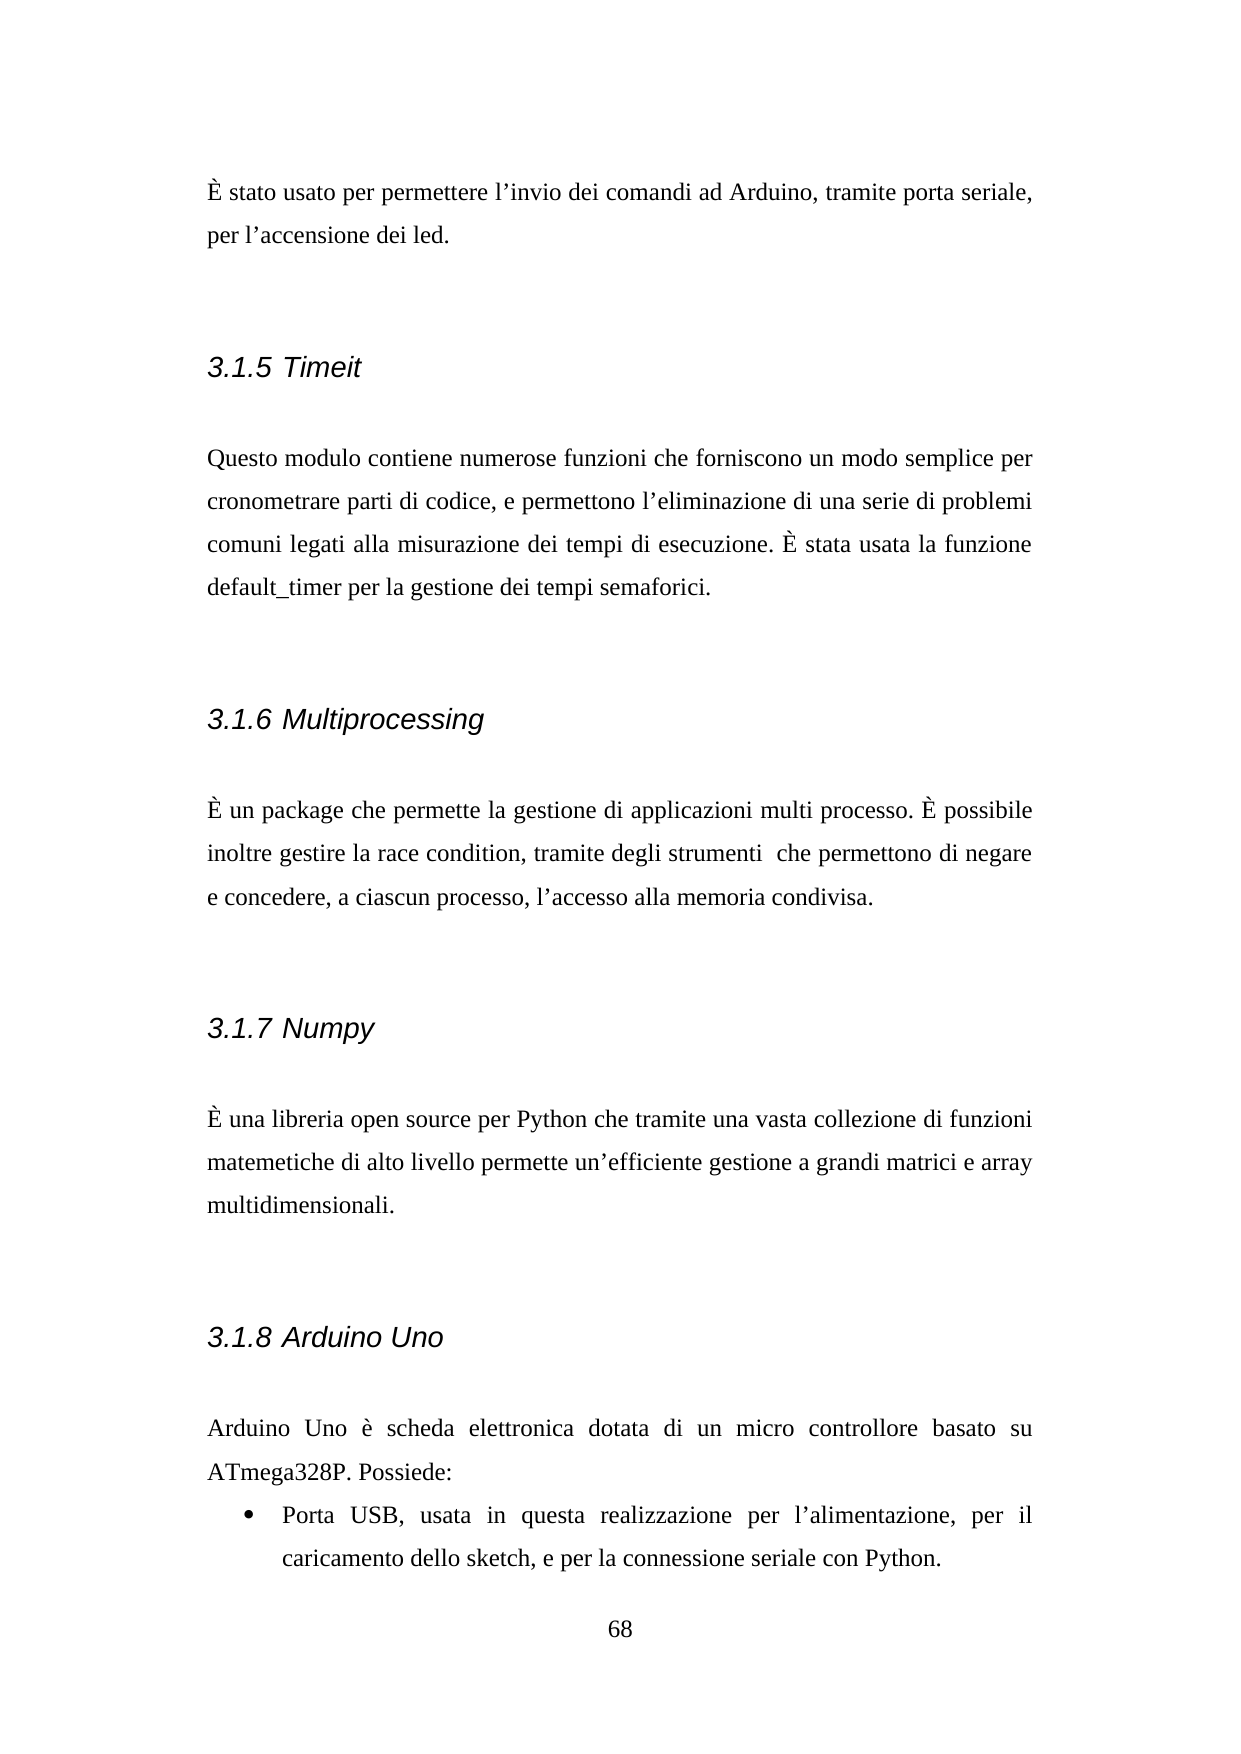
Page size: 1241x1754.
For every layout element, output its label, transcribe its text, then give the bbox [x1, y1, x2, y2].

text Arduino Uno è scheda elettronica dotata di un micro controllore basato su ATmega328P. Possiede: [207, 1413, 1033, 1485]
list Multiprocessing [207, 702, 1033, 735]
text Questo modulo contiene numerose funzioni che forniscono un modo semplice per cronometrare parti di codice, e permettono l’eliminazione di una serie di problemi comuni legati alla misurazione dei tempi di esecuzione. È stata usata la funzione default_timer per la gestione dei tempi semaforici. [207, 443, 1033, 601]
text È stato usato per permettere l’invio dei comandi ad Arduino, tramite porta seriale, per l’accensione dei led. [207, 177, 1033, 249]
text È una libreria open source per Python che tramite una vasta collezione di funzioni matemetiche di alto livello permette un’efficiente gestione a grandi matrici e array multidimensionali. [207, 1104, 1033, 1219]
list Arduino Uno [207, 1320, 1033, 1353]
list Porta USB, usata in questa realizzazione per l’alimentazione, per il caricamento dello sketch, e per la connessione seriale con Python. [244, 1500, 1033, 1572]
list Numpy [207, 1011, 1033, 1044]
text È un package che permette la gestione di applicazioni multi processo. È possibile inoltre gestire la race condition, tramite degli strumenti che permettono di negare e concedere, a ciascun processo, l’accesso alla memoria condivisa. [207, 795, 1033, 910]
list Timeit [207, 350, 1033, 383]
